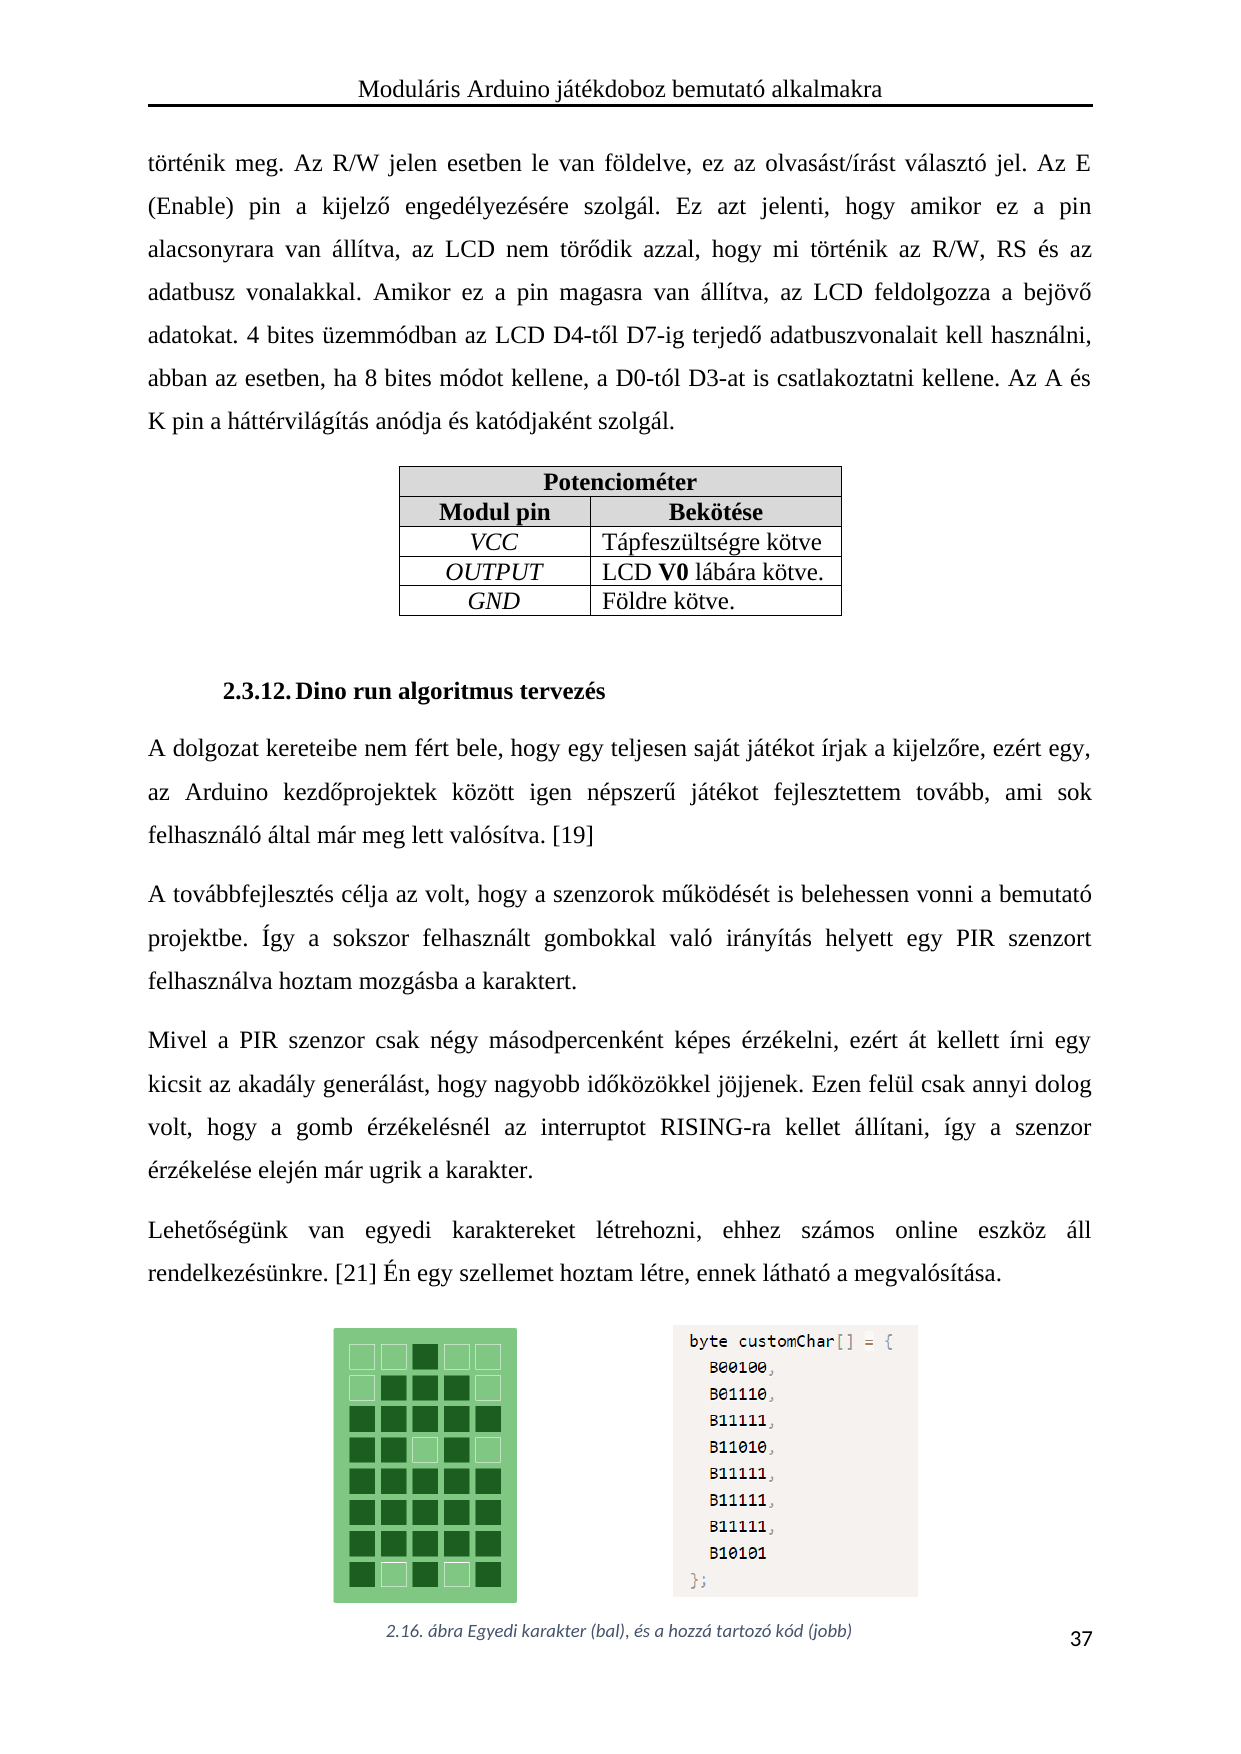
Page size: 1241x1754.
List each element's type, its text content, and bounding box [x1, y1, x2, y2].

table_cell VCC [400, 527, 590, 556]
subtitle Dino run algoritmus tervezés [223, 676, 1093, 705]
table_cell Bekötése [591, 497, 841, 526]
text A továbbfejlesztés célja az volt, hogy a szenzorok működését is belehessen vonni a bemutató projektbe. Így a sokszor felhasznált gombokkal való irányítás helyett egy PIR szenzort felhasználva hoztam mozgásba a karaktert. [148, 879, 1093, 994]
table_cell GND [400, 586, 590, 615]
table_header Potenciométer [400, 467, 841, 496]
picture [673, 1325, 918, 1597]
text Lehetőségünk van egyedi karaktereket létrehozni, ehhez számos online eszköz áll rendelkezésünkre. Én egy szellemet hoztam létre, ennek látható a megvalósítása. [148, 1215, 1093, 1287]
table_cell OUTPUT [400, 557, 590, 585]
text A dolgozat kereteibe nem fért bele, hogy egy teljesen saját játékot írjak a kijelzőre, ezért egy, az Arduino kezdőprojektek között igen népszerű játékot fejlesztettem tovább, ami sok felhasználó által már meg lett valósítva. [19] [148, 733, 1093, 848]
table_cell Tápfeszültségre kötve [591, 527, 841, 556]
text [148, 148, 1093, 435]
table_cell Modul pin [400, 497, 590, 526]
picture [322, 1314, 528, 1610]
text Mivel a PIR szenzor csak négy másodpercenként képes érzékelni, ezért át kellett írni egy kicsit az akadály generálást, hogy nagyobb időközökkel jöjjenek. Ezen felül csak annyi dolog volt, hogy a gomb érzékelésnél az interruptot RISING-ra kellet állítani, így a szenzor érzékelése elején már ugrik a karakter. [148, 1026, 1093, 1184]
table_cell Földre kötve. [591, 586, 841, 615]
table_cell LCD V0 lábára kötve. [591, 557, 841, 585]
